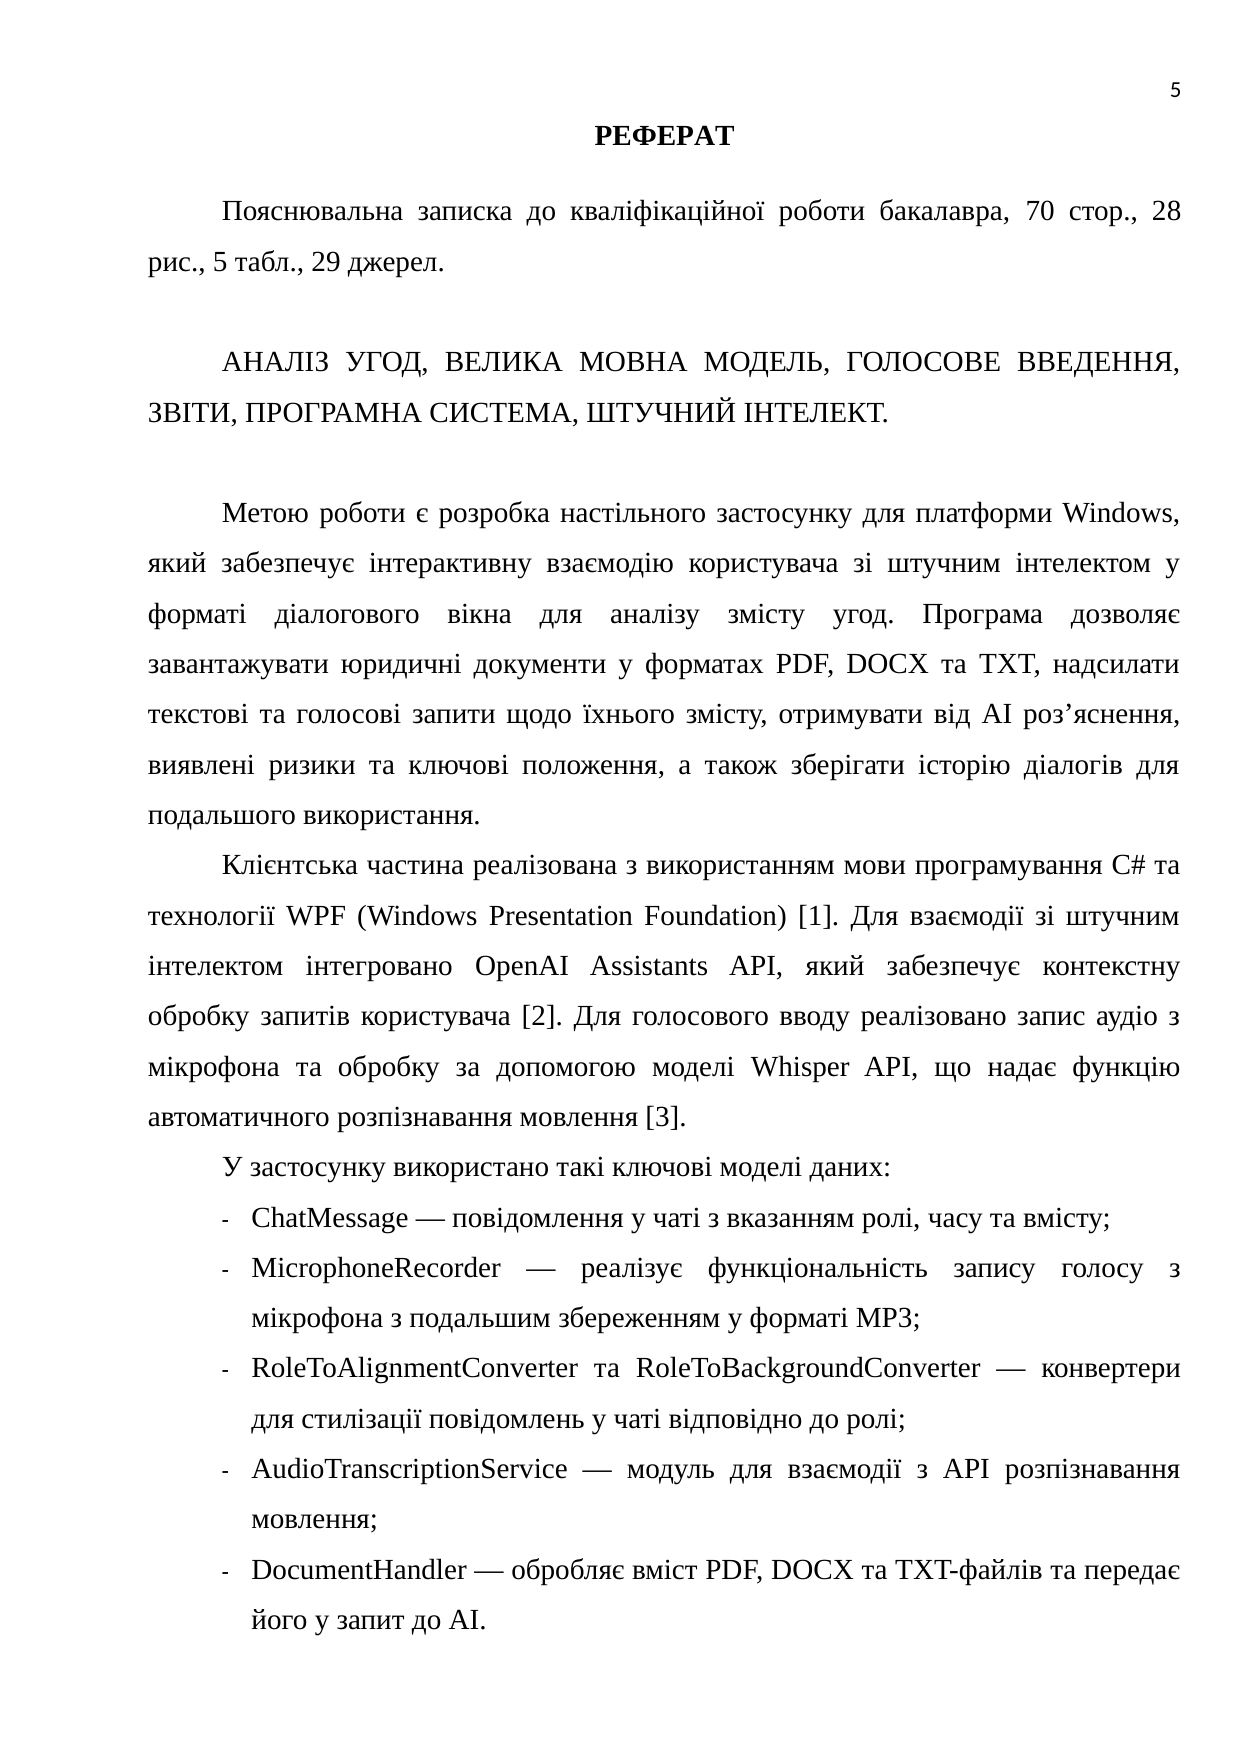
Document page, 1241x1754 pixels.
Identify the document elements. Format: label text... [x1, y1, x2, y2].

list MicrophoneRecorder — реалізує функціональність запису голосу з мікрофона з подальшим збереженням у форматі MP3; [222, 1250, 1181, 1334]
list ChatMessage — повідомлення у чаті з вказанням ролі, часу та вмісту; [222, 1200, 1181, 1233]
text Пояснювальна записка до кваліфікаційної роботи бакалавра, 70 стор., 28 рис., 5 табл., 29 джерел. [148, 193, 1181, 277]
text Клієнтська частина реалізована з використанням мови програмування C# та технології WPF (Windows Presentation Foundation) [1]. Для взаємодії зі штучним інтелектом інтегровано OpenAI Assistants API, який забезпечує контекстну обробку запитів користувача [2]. Для голосового вводу реалізовано запис аудіо з мікрофона та обробку за допомогою моделі Whisper API, що надає функцію автоматичного розпізнавання мовлення [3]. [148, 847, 1181, 1133]
list DocumentHandler — обробляє вміст PDF, DOCX та TXT-файлів та передає його у запит до AI. [222, 1552, 1181, 1636]
text АНАЛІЗ УГОД, ВЕЛИКА МОВНА МОДЕЛЬ, ГОЛОСОВЕ ВВЕДЕННЯ, ЗВІТИ, ПРОГРАМНА СИСТЕМА, ШТУЧНИЙ ІНТЕЛЕКТ. [148, 344, 1181, 428]
list RoleToAlignmentConverter та RoleToBackgroundConverter — конвертери для стилізації повідомлень у чаті відповідно до ролі; [222, 1351, 1181, 1434]
text РЕФЕРАТ [148, 118, 1181, 152]
list AudioTranscriptionService — модуль для взаємодії з API розпізнавання мовлення; [222, 1451, 1181, 1535]
text У застосунку використано такі ключові моделі даних: [148, 1149, 1181, 1183]
text Метою роботи є розробка настільного застосунку для платформи Windows, який забезпечує інтерактивну взаємодію користувача зі штучним інтелектом у форматі діалогового вікна для аналізу змісту угод. Програма дозволяє завантажувати юридичні документи у форматах PDF, DOCX та TXT, надсилати текстові та голосові запити щодо їхнього змісту, отримувати від AI роз’яснення, виявлені ризики та ключові положення, а також зберігати історію діалогів для подальшого використання. [148, 495, 1181, 831]
